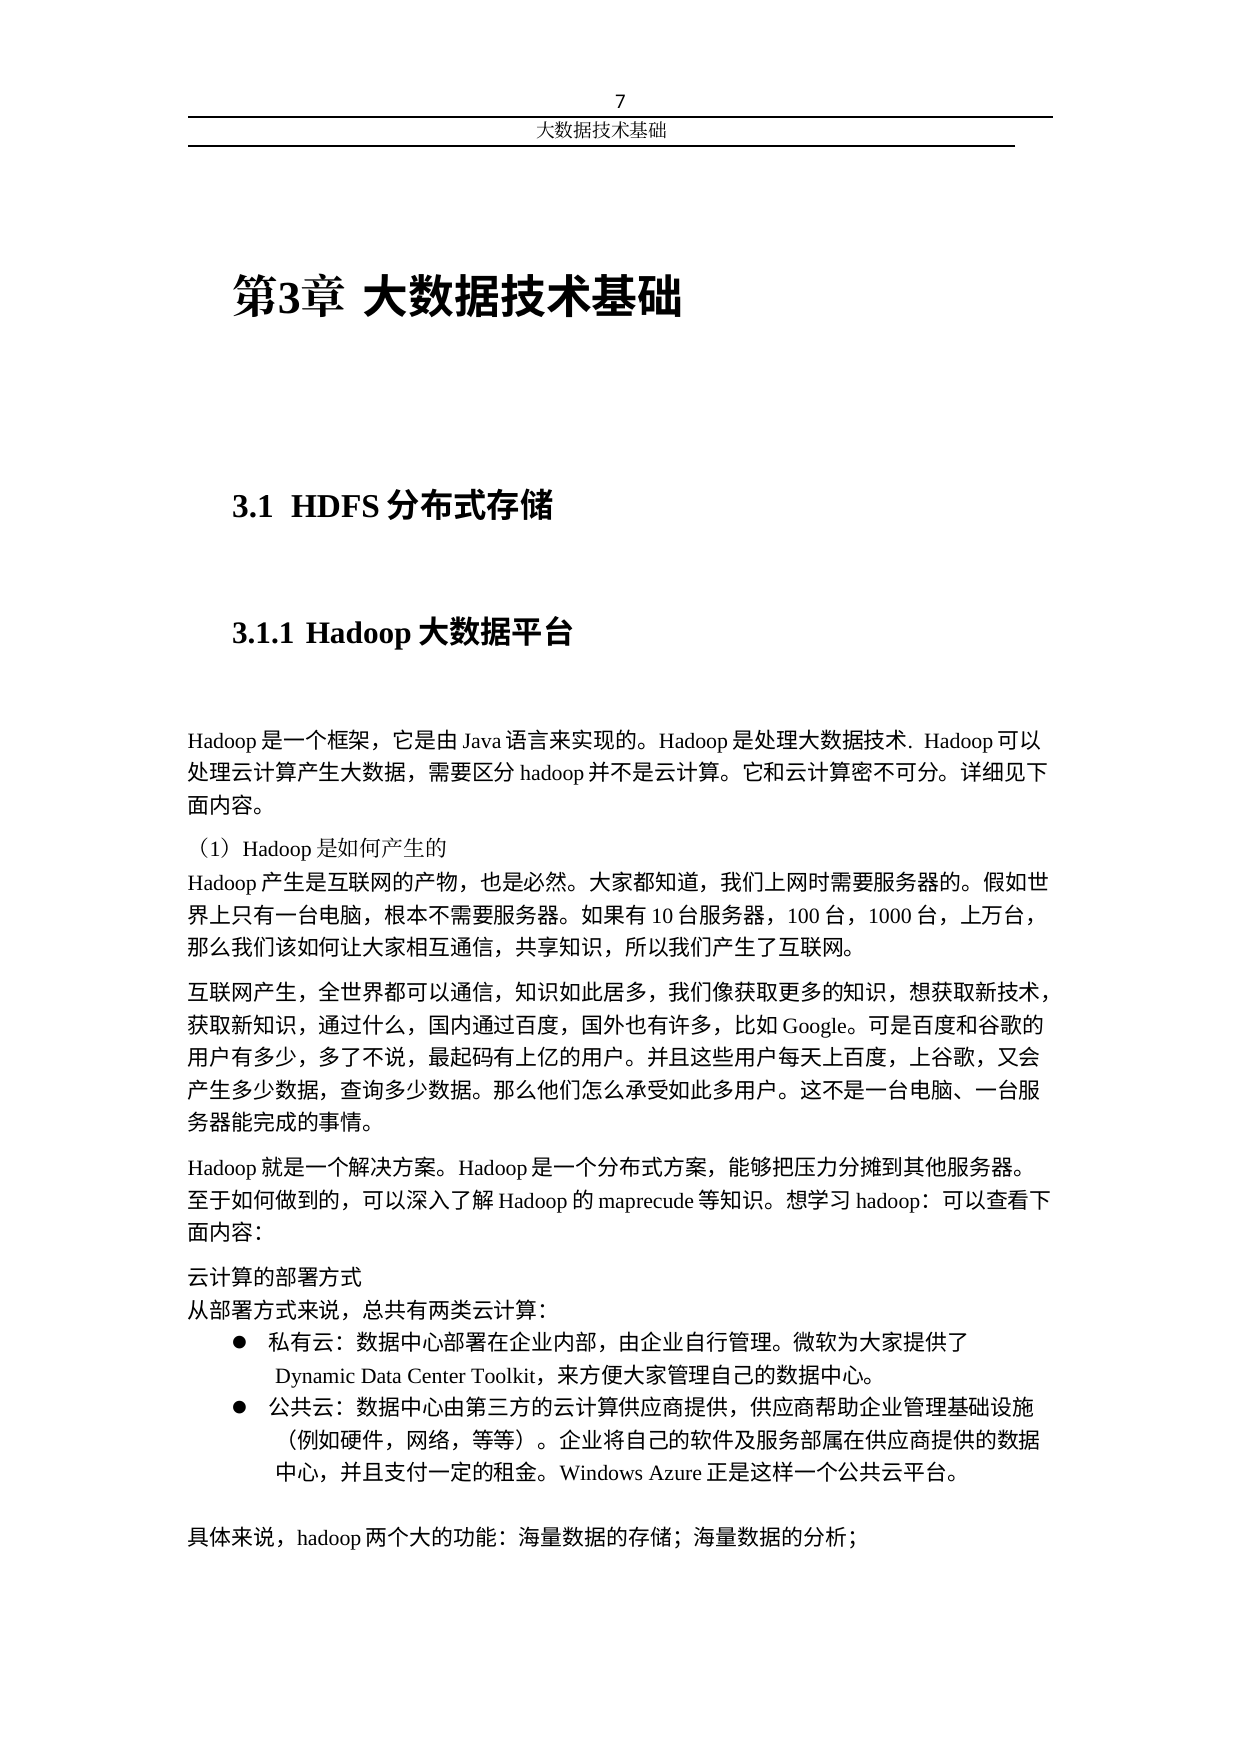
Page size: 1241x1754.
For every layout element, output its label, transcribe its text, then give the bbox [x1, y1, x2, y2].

text 具体来说，hadoop两个大的功能：海量数据的存储；海量数据的分析； [187, 1520, 1053, 1552]
subtitle HDFS分布式存储 [232, 470, 1053, 535]
list 从部署方式来说，总共有两类云计算： [187, 1292, 1053, 1325]
text Hadoop就是一个解决方案。Hadoop是一个分布式方案，能够把压力分摊到其他服务器。至于如何做到的，可以深入了解Hadoop的maprecude等知识。想学习hadoop：可以查看下面内容： [187, 1150, 1053, 1247]
text Hadoop产生是互联网的产物，也是必然。大家都知道，我们上网时需要服务器的。假如世界上只有一台电脑，根本不需要服务器。如果有10台服务器，100台，1000台，上万台，那么我们该如何让大家相互通信，共享知识，所以我们产生了互联网。 [187, 865, 1053, 962]
list 公共云：数据中心由第三方的云计算供应商提供，供应商帮助企业管理基础设施（例如硬件，网络，等等）。企业将自己的软件及服务部属在供应商提供的数据中心，并且支付一定的租金。Windows Azure正是这样一个公共云平台。 [231, 1390, 1053, 1487]
text Hadoop是一个框架，它是由Java语言来实现的。Hadoop是处理大数据技术. Hadoop可以处理云计算产生大数据，需要区分hadoop并不是云计算。它和云计算密不可分。详细见下面内容。 [187, 722, 1053, 820]
text （1）Hadoop是如何产生的 [187, 832, 1053, 865]
list 私有云：数据中心部署在企业内部，由企业自行管理。微软为大家提供了Dynamic Data Center Toolkit，来方便大家管理自己的数据中心。 [231, 1325, 1053, 1390]
text 互联网产生，全世界都可以通信，知识如此居多，我们像获取更多的知识，想获取新技术，获取新知识，通过什么，国内通过百度，国外也有许多，比如Google。可是百度和谷歌的用户有多少，多了不说，最起码有上亿的用户。并且这些用户每天上百度，上谷歌，又会产生多少数据，查询多少数据。那么他们怎么承受如此多用户。这不是一台电脑、一台服务器能完成的事情。 [187, 975, 1053, 1137]
subtitle 大数据技术基础 [232, 245, 1053, 342]
subtitle Hadoop大数据平台 [232, 597, 1053, 662]
list 云计算的部署方式 [187, 1260, 1053, 1292]
